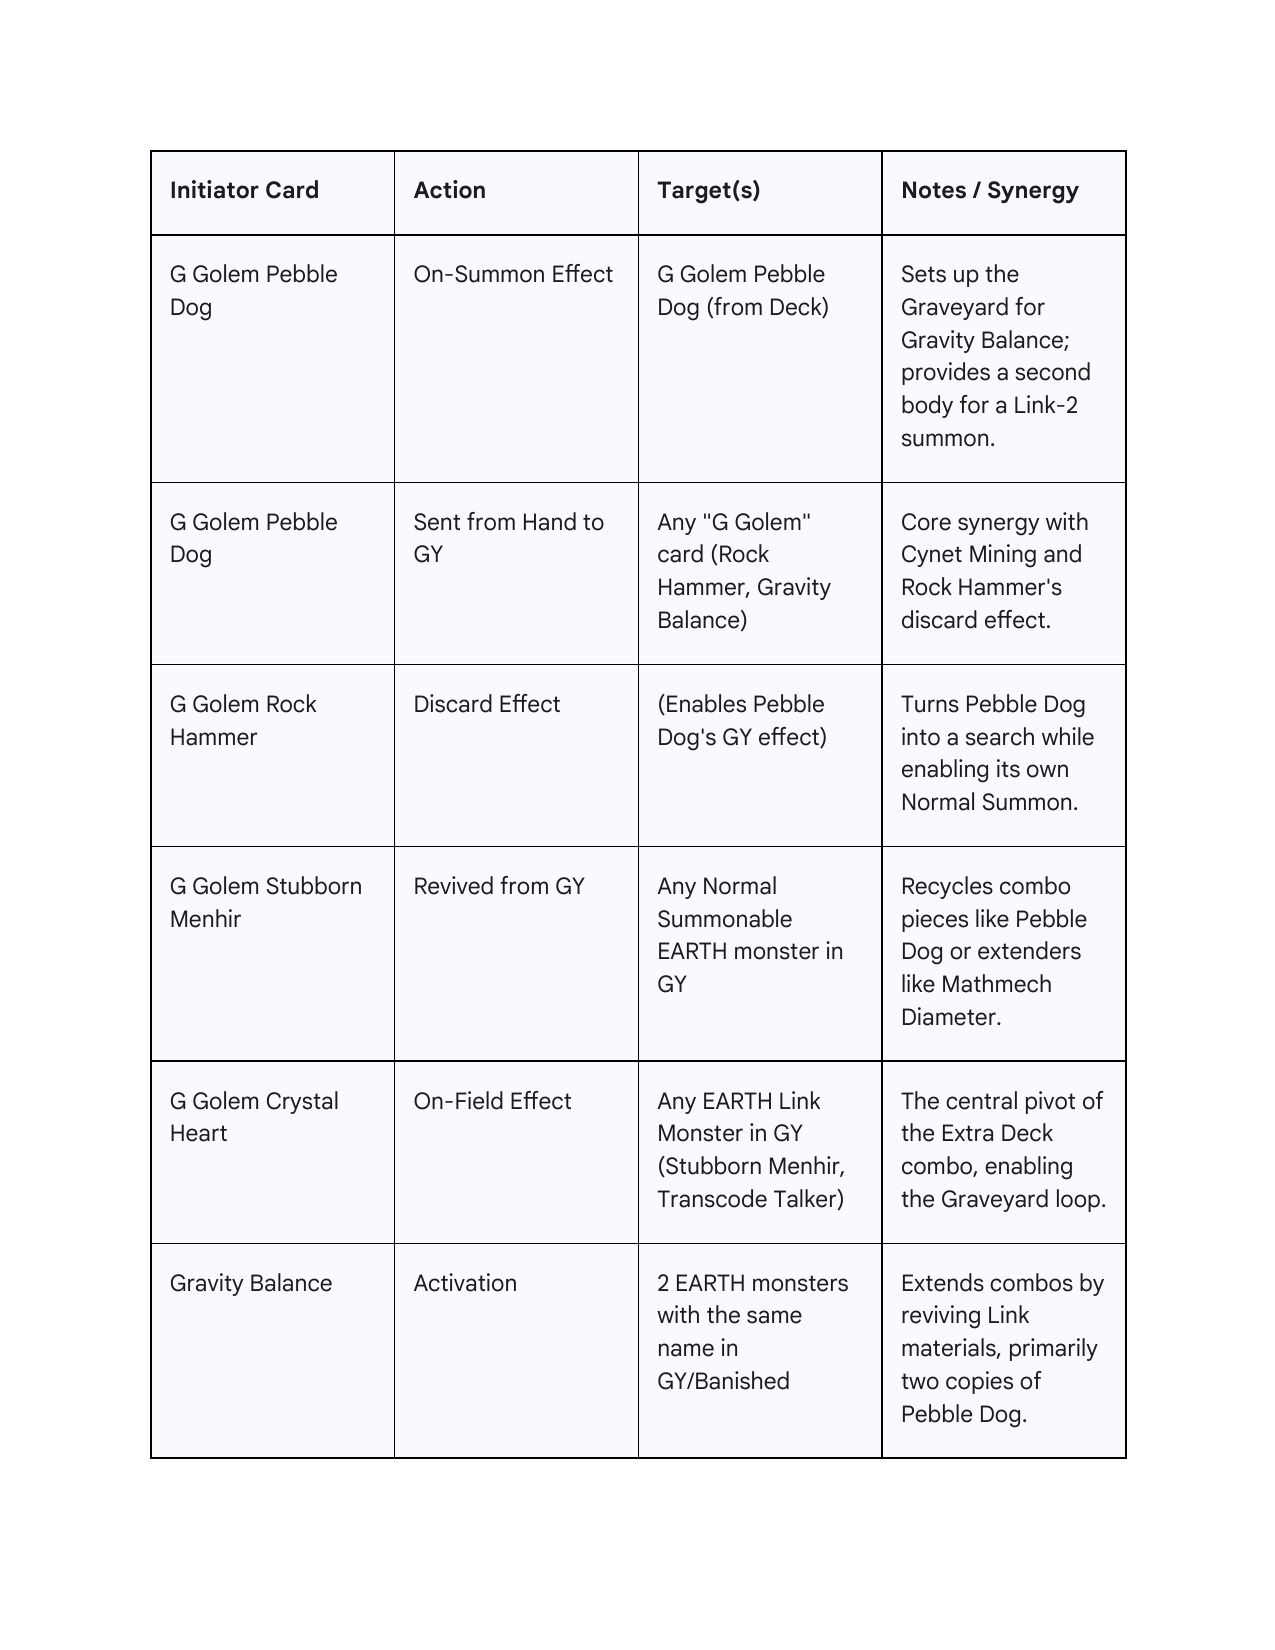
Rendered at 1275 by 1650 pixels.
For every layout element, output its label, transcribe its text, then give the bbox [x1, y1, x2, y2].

table_cell G Golem Crystal Heart [152, 1062, 394, 1242]
table_cell Discard Effect [395, 665, 638, 846]
table_header Initiator Card [152, 152, 394, 234]
table_cell Any EARTH Link Monster in GY (Stubborn Menhir, Transcode Talker) [639, 1062, 881, 1242]
table_cell G Golem Stubborn Menhir [152, 847, 394, 1060]
table_cell Revived from GY [395, 847, 638, 1060]
table_cell (Enables Pebble Dog's GY effect) [639, 665, 881, 846]
table_cell G Golem Pebble Dog [152, 483, 394, 663]
table_cell Extends combos by reviving Link materials, primarily two copies of Pebble Dog. [883, 1244, 1125, 1457]
table_cell Any "G Golem" card (Rock Hammer, Gravity Balance) [639, 483, 881, 663]
table_cell Gravity Balance [152, 1244, 394, 1457]
table_cell G Golem Pebble Dog (from Deck) [639, 236, 881, 481]
table_header Notes / Synergy [883, 152, 1125, 234]
table_cell The central pivot of the Extra Deck combo, enabling the Graveyard loop. [883, 1062, 1125, 1242]
table_header Target(s) [639, 152, 881, 234]
table_cell Any Normal Summonable EARTH monster in GY [639, 847, 881, 1060]
table_cell Turns Pebble Dog into a search while enabling its own Normal Summon. [883, 665, 1125, 846]
table_cell On-Field Effect [395, 1062, 638, 1242]
table_cell Core synergy with Cynet Mining and Rock Hammer's discard effect. [883, 483, 1125, 663]
table_cell Activation [395, 1244, 638, 1457]
table_header Action [395, 152, 638, 234]
table_cell G Golem Pebble Dog [152, 236, 394, 481]
table_cell G Golem Rock Hammer [152, 665, 394, 846]
table_cell On-Summon Effect [395, 236, 638, 481]
table_cell Sent from Hand to GY [395, 483, 638, 663]
table_cell 2 EARTH monsters with the same name in GY/Banished [639, 1244, 881, 1457]
table_cell Recycles combo pieces like Pebble Dog or extenders like Mathmech Diameter. [883, 847, 1125, 1060]
table_cell Sets up the Graveyard for Gravity Balance; provides a second body for a Link-2 summon. [883, 236, 1125, 481]
